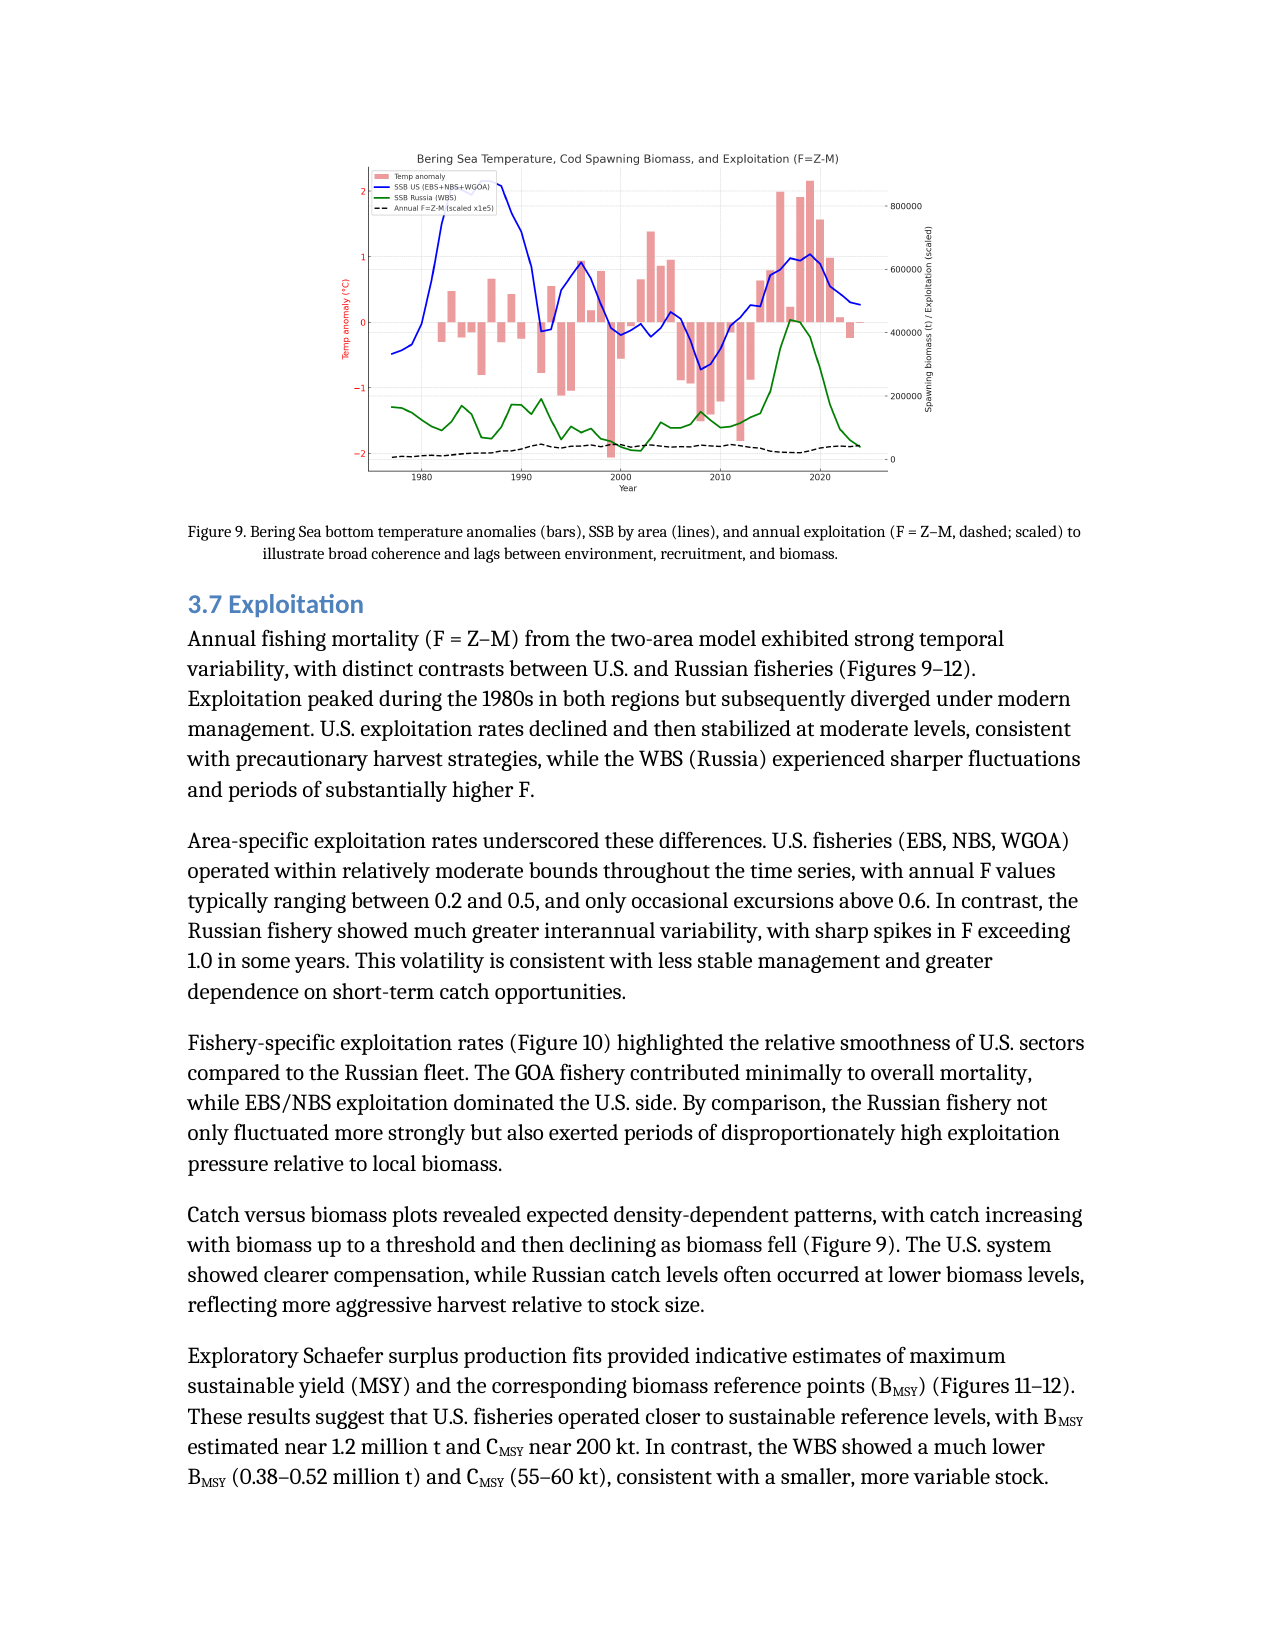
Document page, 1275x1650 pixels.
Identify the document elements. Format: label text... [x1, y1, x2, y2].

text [187, 1343, 1087, 1490]
picture [337, 150, 938, 498]
text Catch versus biomass plots revealed expected density-dependent patterns, with catch increasing with biomass up to a threshold and then declining as biomass fell (Figure 9). The U.S. system showed clearer compensation, while Russian catch levels often occurred at lower biomass levels, reflecting more aggressive harvest relative to stock size. [187, 1201, 1087, 1318]
text Area-specific exploitation rates underscored these differences. U.S. fisheries (EBS, NBS, WGOA) operated within relatively moderate bounds throughout the time series, with annual F values typically ranging between 0.2 and 0.5, and only occasional excursions above 0.6. In contrast, the Russian fishery showed much greater interannual variability, with sharp spikes in F exceeding 1.0 in some years. This volatility is consistent with less stable management and greater dependence on short-term catch opportunities. [187, 827, 1087, 1005]
text Annual fishing mortality (F = Z–M) from the two-area model exhibited strong temporal variability, with distinct contrasts between U.S. and Russian fisheries (Figures 9–12). Exploitation peaked during the 1980s in both regions but subsequently diverged under modern management. U.S. exploitation rates declined and then stabilized at moderate levels, consistent with precautionary harvest strategies, while the WBS (Russia) experienced sharper fluctuations and periods of substantially higher F. [187, 625, 1087, 803]
text Fishery-specific exploitation rates (Figure 10) highlighted the relative smoothness of U.S. sectors compared to the Russian fleet. The GOA fishery contributed minimally to overall mortality, while EBS/NBS exploitation dominated the U.S. side. By comparison, the Russian fishery not only fluctuated more strongly but also exerted periods of disproportionately high exploitation pressure relative to local biomass. [187, 1029, 1087, 1177]
subtitle 3.7 Exploitation [187, 587, 1087, 621]
text Figure 9. Bering Sea bottom temperature anomalies (bars), SSB by area (lines), and annual exploitation (F = Z–M, dashed; scaled) to illustrate broad coherence and lags between environment, recruitment, and biomass. [187, 523, 1087, 564]
